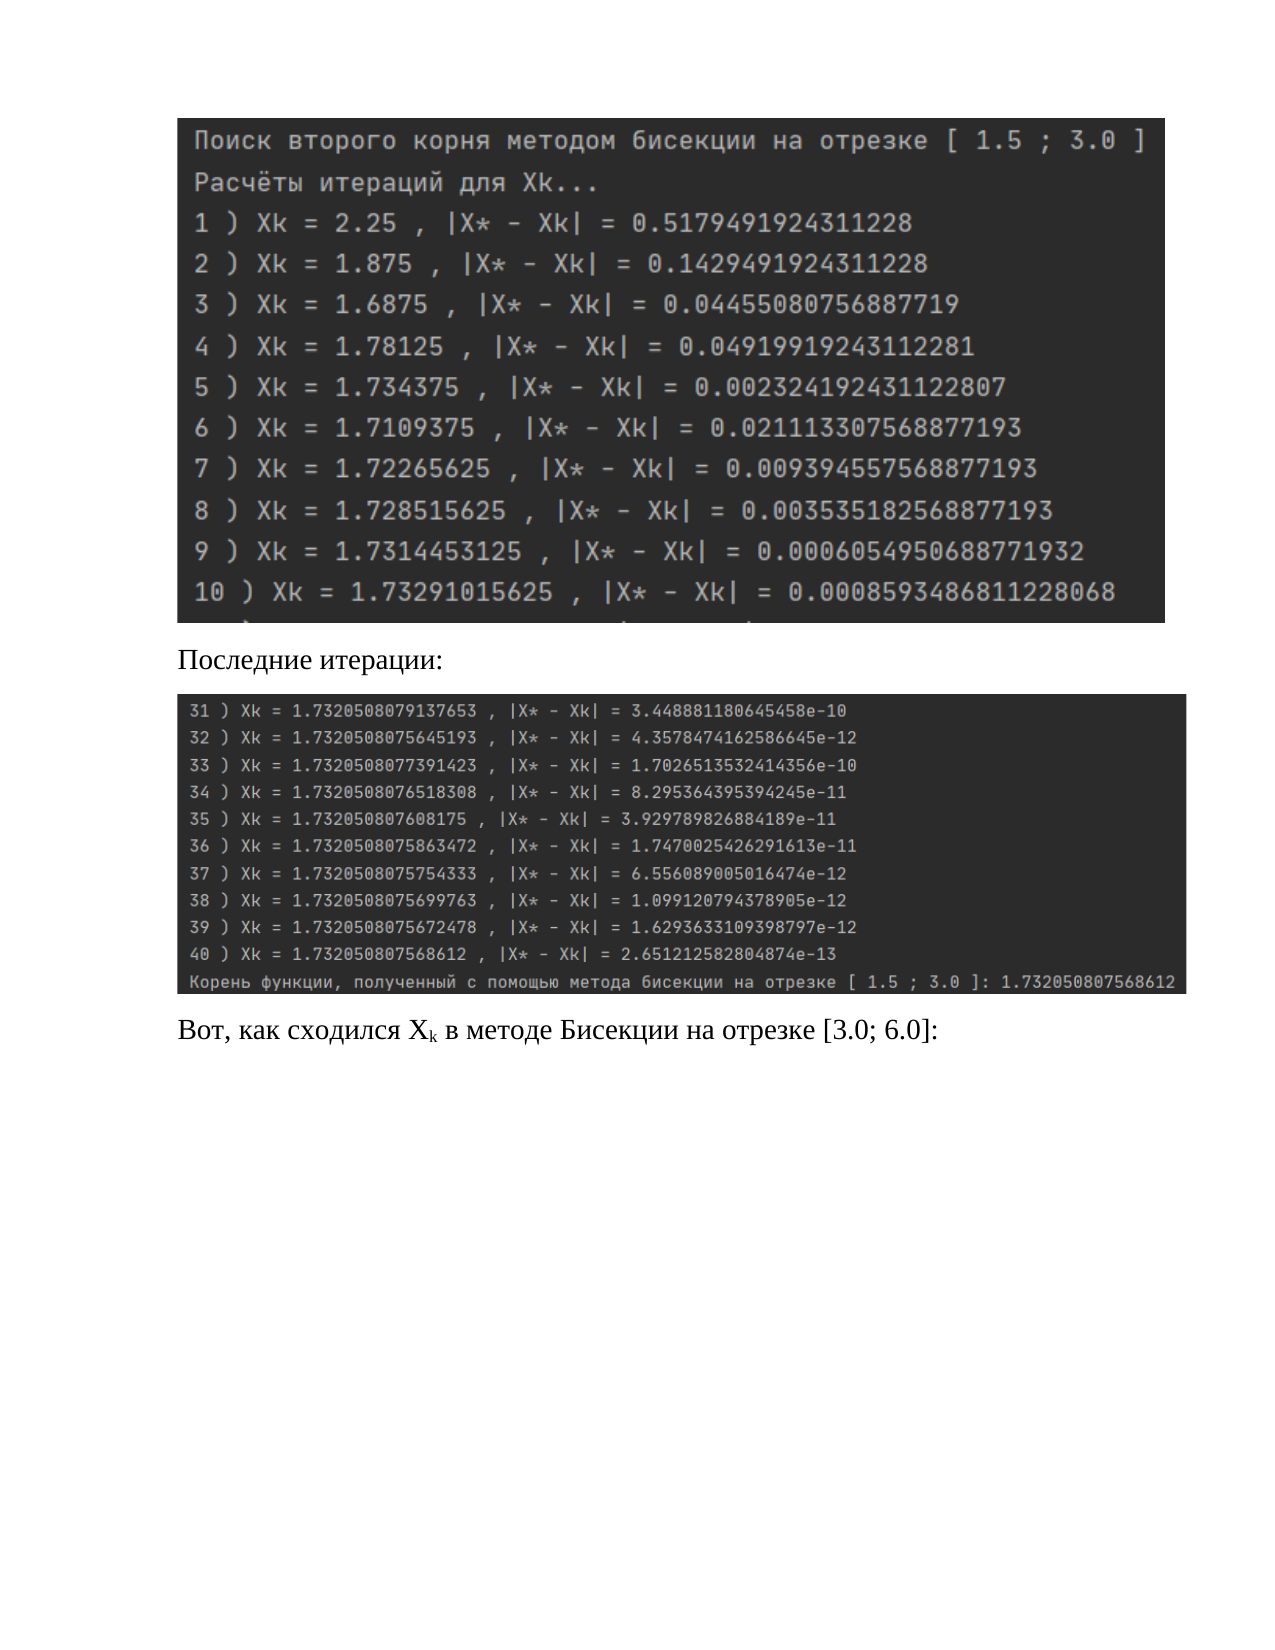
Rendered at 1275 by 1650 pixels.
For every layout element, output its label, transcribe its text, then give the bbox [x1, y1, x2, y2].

text Вот, как сходился Xk в методе Бисекции на отрезке [3.0; 6.0]: [177, 1012, 1186, 1046]
picture [177, 694, 1187, 994]
text Последние итерации: [177, 642, 1186, 675]
picture [177, 118, 1165, 623]
